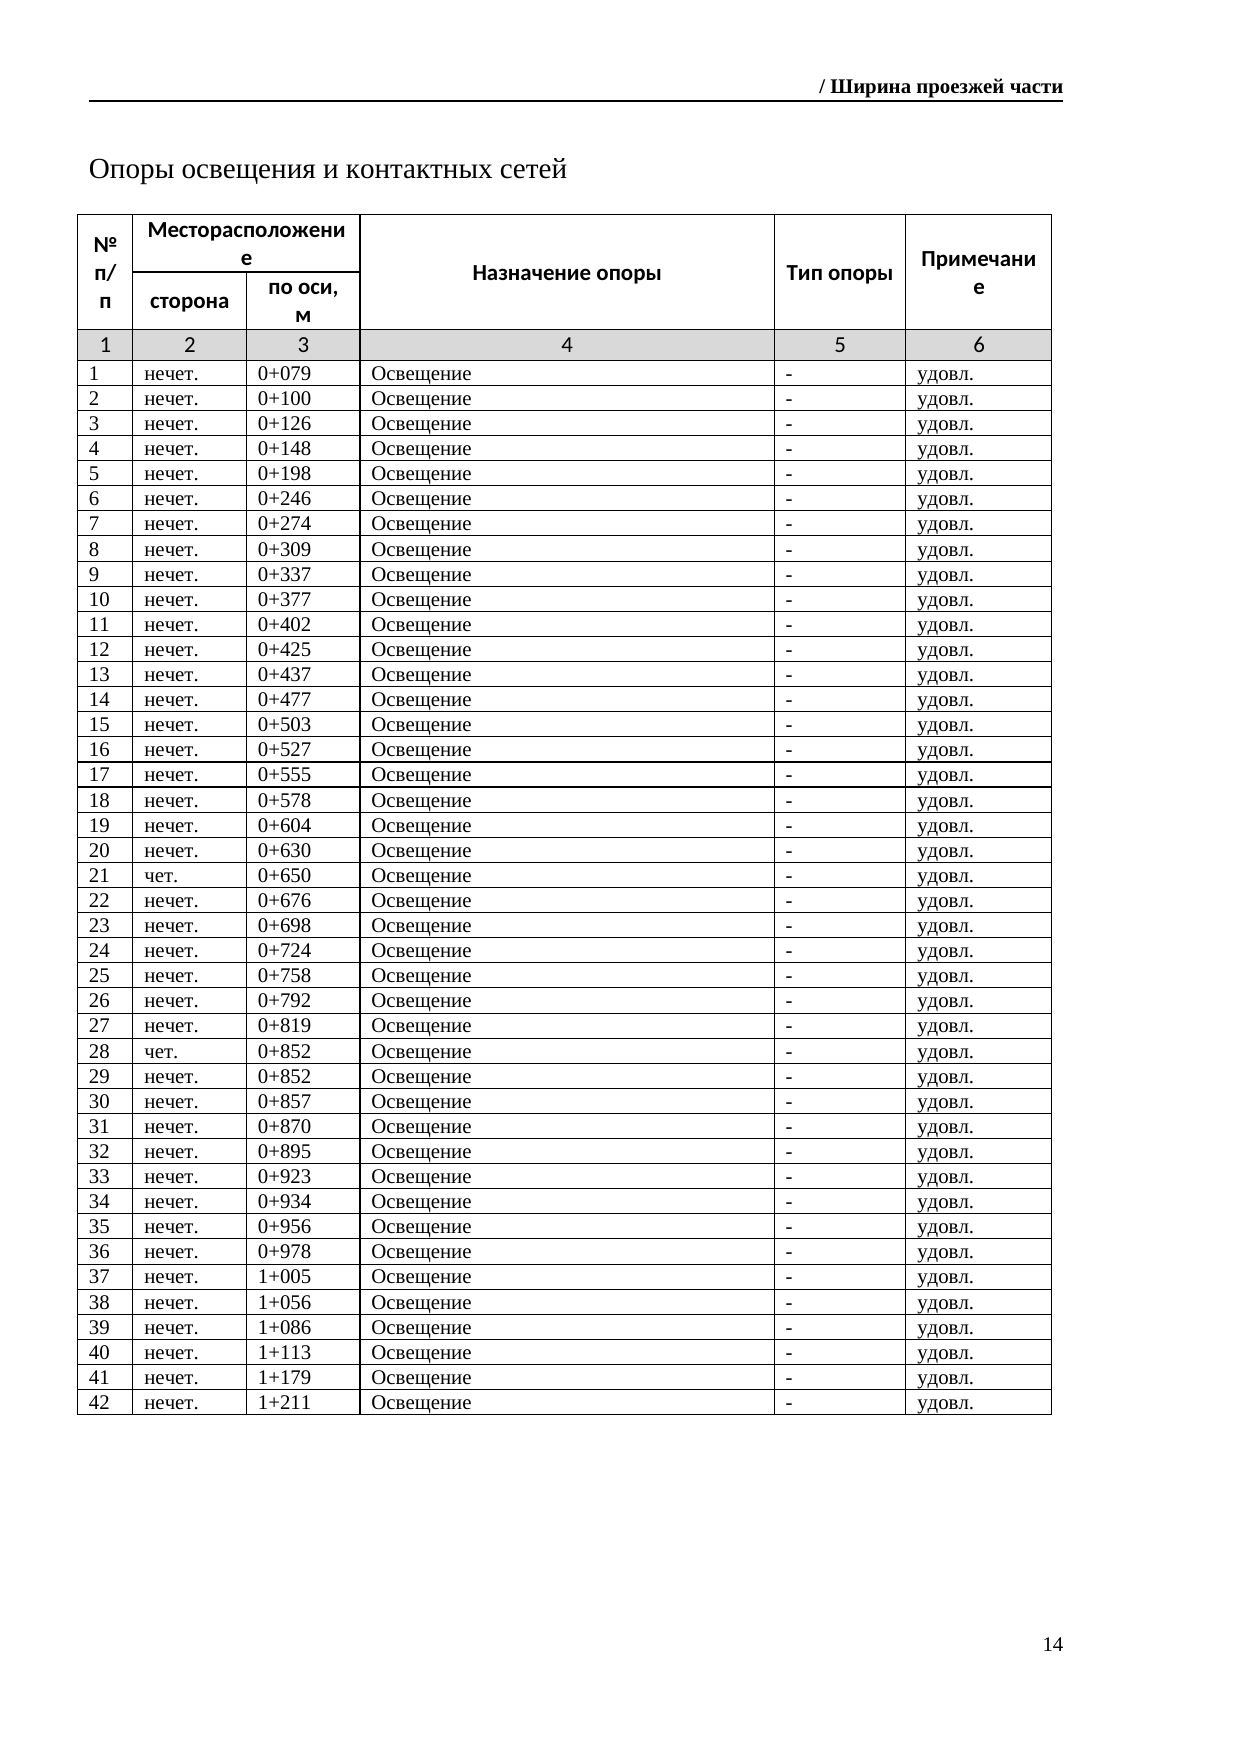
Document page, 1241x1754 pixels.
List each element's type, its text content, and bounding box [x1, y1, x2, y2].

table_cell - [775, 1290, 905, 1314]
table_cell 36 [78, 1239, 132, 1263]
table_cell - [775, 888, 905, 912]
table_cell удовл. [906, 1214, 1051, 1238]
table_cell - [775, 386, 905, 410]
table_cell нечет. [133, 712, 246, 736]
table_cell 0+857 [247, 1089, 359, 1113]
table_cell 42 [78, 1390, 132, 1414]
table_cell - [775, 737, 905, 761]
table_cell Освещение [361, 863, 774, 887]
table_cell 10 [78, 587, 132, 611]
table_cell нечет. [133, 1164, 246, 1188]
table_cell 0+852 [247, 1039, 359, 1063]
table_cell 15 [78, 712, 132, 736]
table_cell Освещение [361, 1089, 774, 1113]
table_cell Освещение [361, 486, 774, 510]
table_cell 0+792 [247, 988, 359, 1012]
table_cell Освещение [361, 712, 774, 736]
table_cell 0+377 [247, 587, 359, 611]
table_cell нечет. [133, 536, 246, 561]
table_cell нечет. [133, 1089, 246, 1113]
table_cell 9 [78, 562, 132, 586]
table_cell 0+437 [247, 662, 359, 686]
table_cell нечет. [133, 988, 246, 1012]
table_cell Освещение [361, 536, 774, 561]
table_cell нечет. [133, 763, 246, 786]
table_cell нечет. [133, 963, 246, 987]
table_cell Освещение [361, 562, 774, 586]
table_cell по оси, м [247, 273, 359, 328]
table_cell - [775, 1139, 905, 1163]
table_cell - [775, 361, 905, 385]
table_cell 1+056 [247, 1290, 359, 1314]
table_cell нечет. [133, 562, 246, 586]
table_cell удовл. [906, 813, 1051, 837]
table_cell - [775, 612, 905, 636]
table_cell 0+126 [247, 411, 359, 435]
table_cell удовл. [906, 1315, 1051, 1339]
table_cell удовл. [906, 361, 1051, 385]
table_cell Освещение [361, 662, 774, 686]
table_cell нечет. [133, 938, 246, 962]
table_cell Освещение [361, 963, 774, 987]
table_cell 33 [78, 1164, 132, 1188]
table_cell 0+198 [247, 461, 359, 485]
table_cell нечет. [133, 662, 246, 686]
table_cell - [775, 938, 905, 962]
table_cell 0+978 [247, 1239, 359, 1263]
table_cell нечет. [133, 1139, 246, 1163]
table_cell 0+870 [247, 1114, 359, 1138]
table_cell - [775, 436, 905, 460]
table_cell удовл. [906, 1014, 1051, 1037]
table_cell удовл. [906, 662, 1051, 686]
table_cell Освещение [361, 411, 774, 435]
table_cell Освещение [361, 1315, 774, 1339]
table_cell Освещение [361, 1039, 774, 1063]
table_cell Освещение [361, 1214, 774, 1238]
table_cell нечет. [133, 461, 246, 485]
table_cell 31 [78, 1114, 132, 1138]
table_cell 6 [78, 486, 132, 510]
table_cell Освещение [361, 737, 774, 761]
table_cell 40 [78, 1340, 132, 1364]
table_cell нечет. [133, 587, 246, 611]
table_cell удовл. [906, 988, 1051, 1012]
table_cell удовл. [906, 712, 1051, 736]
table_cell удовл. [906, 562, 1051, 586]
table_cell Освещение [361, 1164, 774, 1188]
table_cell 0+477 [247, 687, 359, 711]
table_cell 1+005 [247, 1265, 359, 1288]
table_cell Освещение [361, 1114, 774, 1138]
table_cell Освещение [361, 461, 774, 485]
table_cell нечет. [133, 411, 246, 435]
table_cell удовл. [906, 913, 1051, 937]
table_cell 1 [78, 330, 132, 360]
table_cell нечет. [133, 1014, 246, 1037]
table_cell - [775, 863, 905, 887]
table_cell нечет. [133, 1114, 246, 1138]
table_cell - [775, 1089, 905, 1113]
table_cell удовл. [906, 737, 1051, 761]
table_cell 7 [78, 511, 132, 535]
table_cell нечет. [133, 1189, 246, 1213]
table_cell - [775, 662, 905, 686]
table_cell - [775, 461, 905, 485]
table_cell удовл. [906, 1390, 1051, 1414]
table_cell - [775, 988, 905, 1012]
table_cell 25 [78, 963, 132, 987]
table_cell Освещение [361, 1239, 774, 1263]
table_cell Освещение [361, 587, 774, 611]
table_cell Освещение [361, 1390, 774, 1414]
table_cell нечет. [133, 737, 246, 761]
table_cell нечет. [133, 1290, 246, 1314]
table_cell 1+086 [247, 1315, 359, 1339]
table_cell - [775, 511, 905, 535]
table_cell 21 [78, 863, 132, 887]
table_cell Освещение [361, 813, 774, 837]
table_cell 16 [78, 737, 132, 761]
table_cell Освещение [361, 888, 774, 912]
table_cell 1+113 [247, 1340, 359, 1364]
table_cell удовл. [906, 511, 1051, 535]
table_cell 0+079 [247, 361, 359, 385]
table_cell сторона [133, 273, 246, 328]
table_cell 2 [78, 386, 132, 410]
table_cell нечет. [133, 436, 246, 460]
table_cell удовл. [906, 687, 1051, 711]
table_cell 32 [78, 1139, 132, 1163]
table_cell удовл. [906, 411, 1051, 435]
table_cell 37 [78, 1265, 132, 1288]
table_cell удовл. [906, 1265, 1051, 1288]
table_cell 22 [78, 888, 132, 912]
table_cell - [775, 1390, 905, 1414]
table_cell 0+578 [247, 788, 359, 812]
table_cell Освещение [361, 938, 774, 962]
table_cell Освещение [361, 838, 774, 862]
table_cell 0+852 [247, 1064, 359, 1088]
table_cell 35 [78, 1214, 132, 1238]
table_cell - [775, 813, 905, 837]
table_cell 30 [78, 1089, 132, 1113]
table_cell нечет. [133, 1390, 246, 1414]
table_cell - [775, 1114, 905, 1138]
table_cell 1+211 [247, 1390, 359, 1414]
table_header Назначение опоры [361, 215, 774, 328]
table_cell удовл. [906, 637, 1051, 661]
table_cell удовл. [906, 486, 1051, 510]
table_cell удовл. [906, 1365, 1051, 1389]
table_cell удовл. [906, 1089, 1051, 1113]
table_cell нечет. [133, 361, 246, 385]
table_cell 29 [78, 1064, 132, 1088]
table_cell Освещение [361, 763, 774, 786]
table_cell 34 [78, 1189, 132, 1213]
table_cell нечет. [133, 1265, 246, 1288]
table_cell 4 [361, 330, 774, 360]
table_cell Освещение [361, 1340, 774, 1364]
table_cell нечет. [133, 1365, 246, 1389]
table_cell нечет. [133, 813, 246, 837]
table_cell 27 [78, 1014, 132, 1037]
table_cell - [775, 913, 905, 937]
table_cell удовл. [906, 1139, 1051, 1163]
table_cell 1 [78, 361, 132, 385]
table_cell удовл. [906, 838, 1051, 862]
table_cell Освещение [361, 1365, 774, 1389]
table_cell нечет. [133, 1340, 246, 1364]
table_cell 0+148 [247, 436, 359, 460]
table_cell Освещение [361, 988, 774, 1012]
table_cell Освещение [361, 436, 774, 460]
table_cell 0+676 [247, 888, 359, 912]
table_cell удовл. [906, 436, 1051, 460]
table_cell удовл. [906, 587, 1051, 611]
table_cell 0+503 [247, 712, 359, 736]
table_header Тип опоры [775, 215, 905, 328]
table_cell 0+724 [247, 938, 359, 962]
table_cell 17 [78, 763, 132, 786]
table_cell 14 [78, 687, 132, 711]
table_cell - [775, 1365, 905, 1389]
table_cell удовл. [906, 1039, 1051, 1063]
table_cell нечет. [133, 1315, 246, 1339]
table_cell 0+934 [247, 1189, 359, 1213]
table_cell удовл. [906, 1290, 1051, 1314]
table_cell удовл. [906, 1164, 1051, 1188]
table_cell Освещение [361, 386, 774, 410]
table_cell Освещение [361, 788, 774, 812]
table_cell - [775, 486, 905, 510]
table_cell нечет. [133, 687, 246, 711]
table_cell 18 [78, 788, 132, 812]
table_cell 0+402 [247, 612, 359, 636]
table_cell нечет. [133, 1239, 246, 1263]
table_cell удовл. [906, 763, 1051, 786]
table_cell Освещение [361, 913, 774, 937]
table_cell 0+650 [247, 863, 359, 887]
table_cell 0+527 [247, 737, 359, 761]
table_cell 13 [78, 662, 132, 686]
table_cell нечет. [133, 838, 246, 862]
table_cell Освещение [361, 1139, 774, 1163]
table_cell 0+309 [247, 536, 359, 561]
table_cell удовл. [906, 863, 1051, 887]
table_cell 8 [78, 536, 132, 561]
table_cell - [775, 637, 905, 661]
table_cell Освещение [361, 511, 774, 535]
table_cell 26 [78, 988, 132, 1012]
table_cell 0+895 [247, 1139, 359, 1163]
table_cell 12 [78, 637, 132, 661]
table_cell нечет. [133, 888, 246, 912]
table_cell нечет. [133, 386, 246, 410]
table_cell - [775, 712, 905, 736]
table_cell 0+604 [247, 813, 359, 837]
table_cell 0+630 [247, 838, 359, 862]
table_cell 5 [78, 461, 132, 485]
table_cell 41 [78, 1365, 132, 1389]
table_cell удовл. [906, 1239, 1051, 1263]
table_cell удовл. [906, 788, 1051, 812]
table_cell 0+425 [247, 637, 359, 661]
table_cell Освещение [361, 687, 774, 711]
table_cell - [775, 788, 905, 812]
table_cell 39 [78, 1315, 132, 1339]
table_cell - [775, 411, 905, 435]
table_cell 23 [78, 913, 132, 937]
table_cell - [775, 1340, 905, 1364]
table_cell - [775, 562, 905, 586]
table_cell - [775, 587, 905, 611]
table_cell нечет. [133, 913, 246, 937]
table_cell - [775, 838, 905, 862]
table_cell удовл. [906, 1064, 1051, 1088]
table_cell 3 [247, 330, 359, 360]
table_cell 0+956 [247, 1214, 359, 1238]
table_cell нечет. [133, 612, 246, 636]
table_cell 28 [78, 1039, 132, 1063]
table_cell - [775, 1265, 905, 1288]
table_cell - [775, 1189, 905, 1213]
table_header Примечание [906, 215, 1051, 328]
table_cell 20 [78, 838, 132, 862]
table_cell удовл. [906, 1340, 1051, 1364]
table_cell чет. [133, 1039, 246, 1063]
table_cell 0+819 [247, 1014, 359, 1037]
table_cell - [775, 1039, 905, 1063]
table_cell удовл. [906, 1114, 1051, 1138]
table_cell 0+274 [247, 511, 359, 535]
table_cell 19 [78, 813, 132, 837]
table_cell 11 [78, 612, 132, 636]
table_cell - [775, 1014, 905, 1037]
table_cell удовл. [906, 536, 1051, 561]
table_cell - [775, 963, 905, 987]
table_header Месторасположение [133, 215, 359, 271]
table_cell 0+923 [247, 1164, 359, 1188]
table_cell 1+179 [247, 1365, 359, 1389]
table_cell нечет. [133, 486, 246, 510]
table_cell Освещение [361, 1014, 774, 1037]
table_cell Освещение [361, 612, 774, 636]
table_cell Освещение [361, 1064, 774, 1088]
subtitle Опоры освещения и контактных сетей [89, 152, 1063, 185]
table_cell удовл. [906, 386, 1051, 410]
table_cell чет. [133, 863, 246, 887]
table_cell - [775, 1239, 905, 1263]
table_cell 5 [775, 330, 905, 360]
table_cell нечет. [133, 1064, 246, 1088]
table_cell Освещение [361, 1290, 774, 1314]
table_cell нечет. [133, 511, 246, 535]
table_cell 6 [906, 330, 1051, 360]
table_cell Освещение [361, 361, 774, 385]
table_cell - [775, 687, 905, 711]
table_cell 38 [78, 1290, 132, 1314]
table_cell 0+337 [247, 562, 359, 586]
table_cell 0+555 [247, 763, 359, 786]
table_cell удовл. [906, 612, 1051, 636]
table_cell 0+100 [247, 386, 359, 410]
table_cell Освещение [361, 1265, 774, 1288]
table_cell 24 [78, 938, 132, 962]
table_cell удовл. [906, 461, 1051, 485]
table_cell удовл. [906, 963, 1051, 987]
table_header № п/п [78, 215, 132, 328]
table_cell 2 [133, 330, 246, 360]
table_cell - [775, 1164, 905, 1188]
table_cell 3 [78, 411, 132, 435]
table_cell нечет. [133, 637, 246, 661]
table_cell Освещение [361, 637, 774, 661]
table_cell 0+758 [247, 963, 359, 987]
table_cell - [775, 1214, 905, 1238]
table_cell Освещение [361, 1189, 774, 1213]
table_cell - [775, 1064, 905, 1088]
table_cell удовл. [906, 1189, 1051, 1213]
table_cell нечет. [133, 788, 246, 812]
table_cell - [775, 536, 905, 561]
table_cell 0+246 [247, 486, 359, 510]
table_cell - [775, 1315, 905, 1339]
table_cell 4 [78, 436, 132, 460]
table_cell удовл. [906, 888, 1051, 912]
table_cell нечет. [133, 1214, 246, 1238]
table_cell удовл. [906, 938, 1051, 962]
table_cell 0+698 [247, 913, 359, 937]
table_cell - [775, 763, 905, 786]
